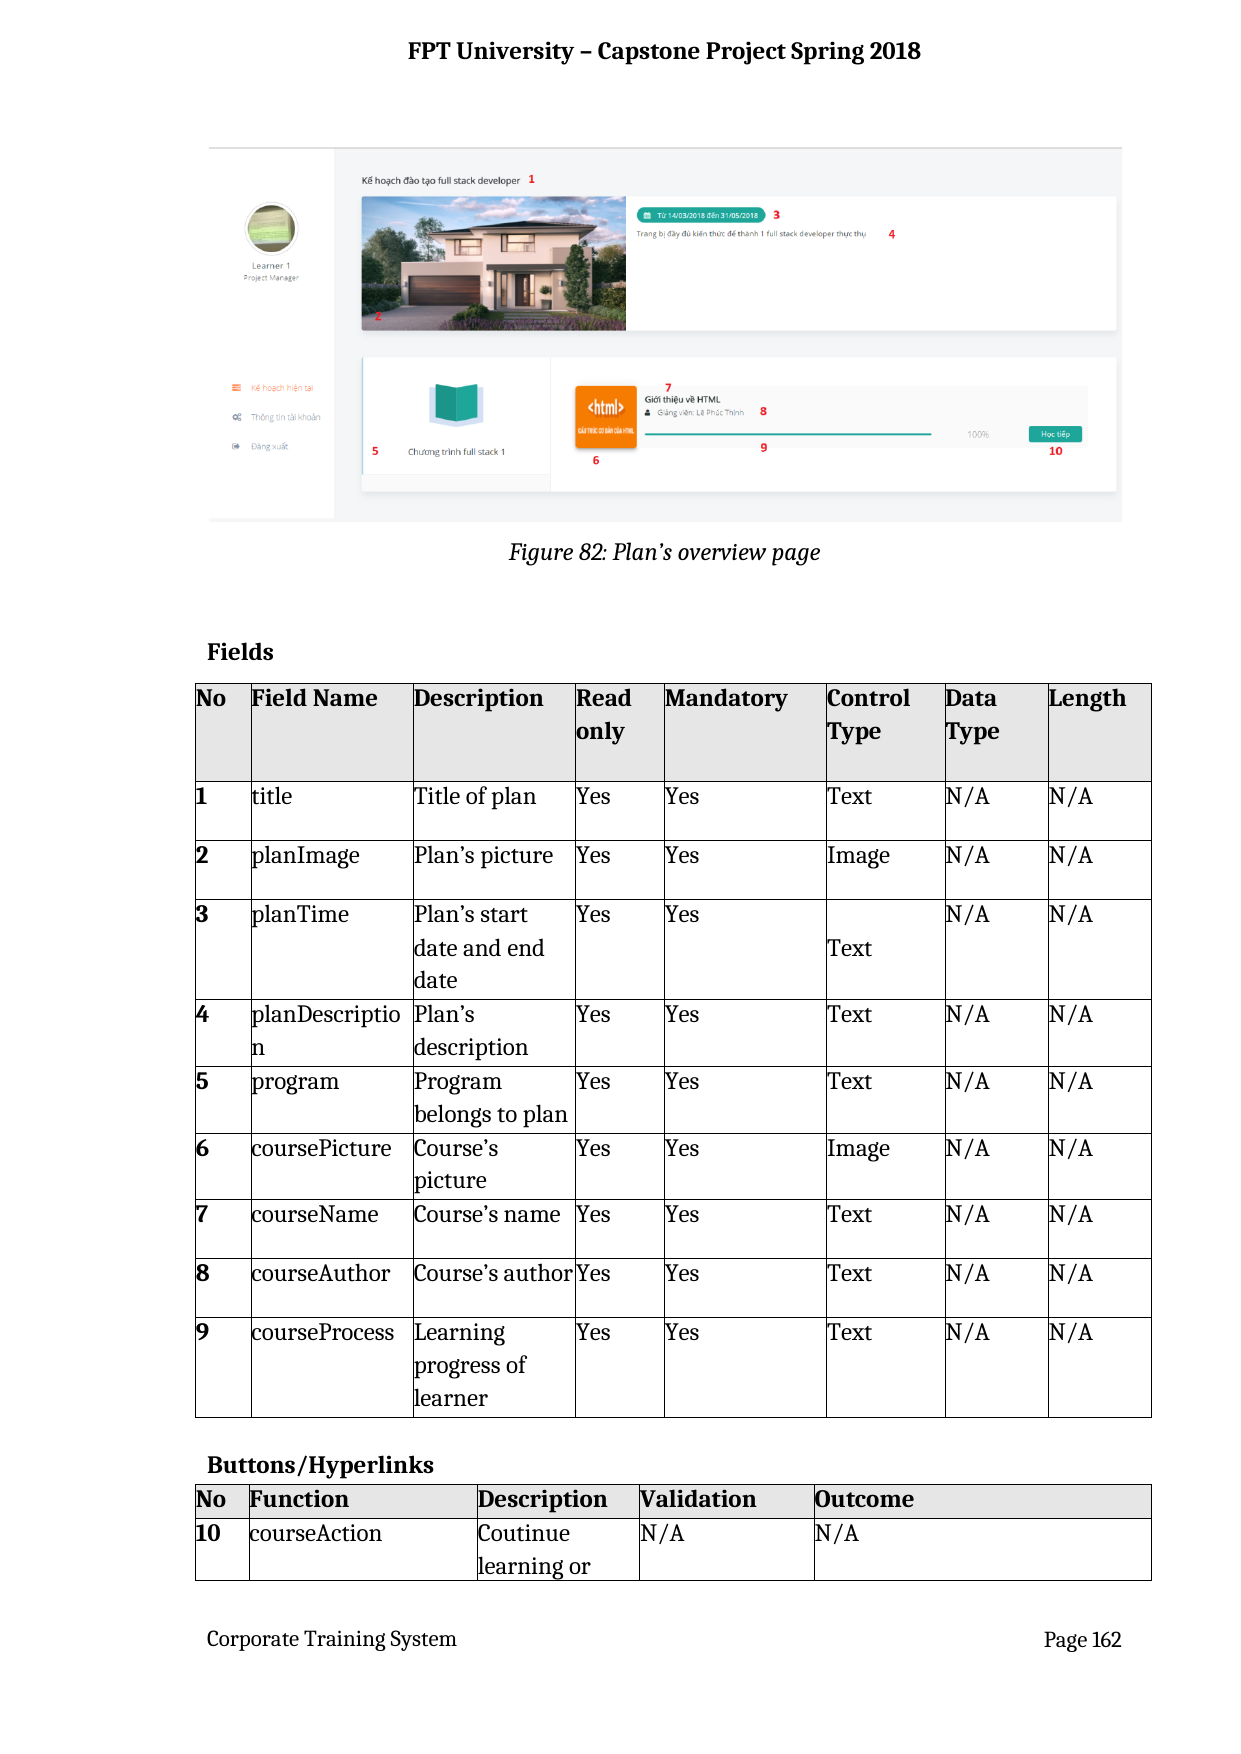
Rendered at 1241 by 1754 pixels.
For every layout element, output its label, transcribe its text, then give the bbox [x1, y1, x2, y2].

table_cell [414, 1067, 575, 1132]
table_cell planImage [252, 841, 413, 899]
text Fields [207, 638, 1122, 666]
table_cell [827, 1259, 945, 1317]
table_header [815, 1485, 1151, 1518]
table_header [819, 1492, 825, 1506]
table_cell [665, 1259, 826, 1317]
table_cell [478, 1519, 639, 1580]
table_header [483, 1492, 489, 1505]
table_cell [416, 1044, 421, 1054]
table_cell Yes [665, 782, 826, 840]
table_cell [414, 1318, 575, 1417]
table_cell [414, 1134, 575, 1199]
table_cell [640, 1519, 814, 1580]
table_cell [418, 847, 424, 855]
picture [208, 147, 1123, 522]
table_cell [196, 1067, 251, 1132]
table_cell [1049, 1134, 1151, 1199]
table_cell N/A [946, 782, 1048, 840]
table_header Data Type [946, 684, 1048, 781]
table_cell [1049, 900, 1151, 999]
table_cell title [252, 782, 413, 840]
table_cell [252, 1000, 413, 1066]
table_header Field Name [252, 684, 413, 781]
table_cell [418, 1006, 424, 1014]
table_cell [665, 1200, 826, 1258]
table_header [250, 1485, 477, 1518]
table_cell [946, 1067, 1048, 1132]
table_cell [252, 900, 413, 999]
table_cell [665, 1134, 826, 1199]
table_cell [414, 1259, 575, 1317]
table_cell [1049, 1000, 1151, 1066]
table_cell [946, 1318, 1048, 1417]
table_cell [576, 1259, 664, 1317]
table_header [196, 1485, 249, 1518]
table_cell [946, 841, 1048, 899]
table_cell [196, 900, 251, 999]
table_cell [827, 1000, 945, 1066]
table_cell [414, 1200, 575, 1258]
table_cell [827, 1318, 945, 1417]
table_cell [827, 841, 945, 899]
table_header Read only [576, 684, 664, 781]
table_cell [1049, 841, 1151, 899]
table_cell Title of plan [414, 782, 575, 840]
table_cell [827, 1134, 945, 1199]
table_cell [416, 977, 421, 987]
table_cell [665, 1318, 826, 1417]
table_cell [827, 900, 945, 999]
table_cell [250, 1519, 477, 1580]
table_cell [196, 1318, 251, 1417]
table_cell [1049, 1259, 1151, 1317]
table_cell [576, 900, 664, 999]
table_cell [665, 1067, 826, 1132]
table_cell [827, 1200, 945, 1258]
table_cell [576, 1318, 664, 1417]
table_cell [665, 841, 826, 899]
table_header No [196, 684, 251, 781]
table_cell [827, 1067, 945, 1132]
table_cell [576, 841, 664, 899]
text Buttons/Hyperlinks [207, 1451, 1122, 1480]
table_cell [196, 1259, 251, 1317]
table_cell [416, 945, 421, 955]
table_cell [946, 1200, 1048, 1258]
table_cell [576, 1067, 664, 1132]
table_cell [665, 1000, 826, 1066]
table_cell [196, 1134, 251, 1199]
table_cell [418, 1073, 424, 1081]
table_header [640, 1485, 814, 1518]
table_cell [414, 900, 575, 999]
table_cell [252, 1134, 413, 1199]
table_cell 2 [196, 841, 251, 899]
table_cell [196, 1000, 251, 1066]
table_header Mandatory [665, 684, 826, 781]
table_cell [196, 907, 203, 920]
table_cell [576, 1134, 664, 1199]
table_cell N/A [1049, 782, 1151, 840]
table_header Control Type [827, 684, 945, 781]
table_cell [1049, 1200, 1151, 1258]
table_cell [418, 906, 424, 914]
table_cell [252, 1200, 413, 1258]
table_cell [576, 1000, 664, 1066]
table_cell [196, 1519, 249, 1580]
table_cell Text [827, 782, 945, 840]
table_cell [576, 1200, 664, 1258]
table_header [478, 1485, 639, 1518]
table_cell Yes [576, 782, 664, 840]
table_header Description [414, 684, 575, 781]
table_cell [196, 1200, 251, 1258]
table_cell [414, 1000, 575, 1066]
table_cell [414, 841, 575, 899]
table_cell 1 [196, 782, 251, 840]
table_header Length [1049, 684, 1151, 781]
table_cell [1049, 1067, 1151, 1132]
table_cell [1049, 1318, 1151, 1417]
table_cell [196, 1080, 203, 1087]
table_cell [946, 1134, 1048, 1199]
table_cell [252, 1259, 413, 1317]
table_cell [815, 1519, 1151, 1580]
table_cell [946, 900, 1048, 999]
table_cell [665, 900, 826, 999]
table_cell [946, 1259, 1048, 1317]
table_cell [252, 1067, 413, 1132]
text Figure 82: Plan’s overview page [207, 538, 1122, 567]
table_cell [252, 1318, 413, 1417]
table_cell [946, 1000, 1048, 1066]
